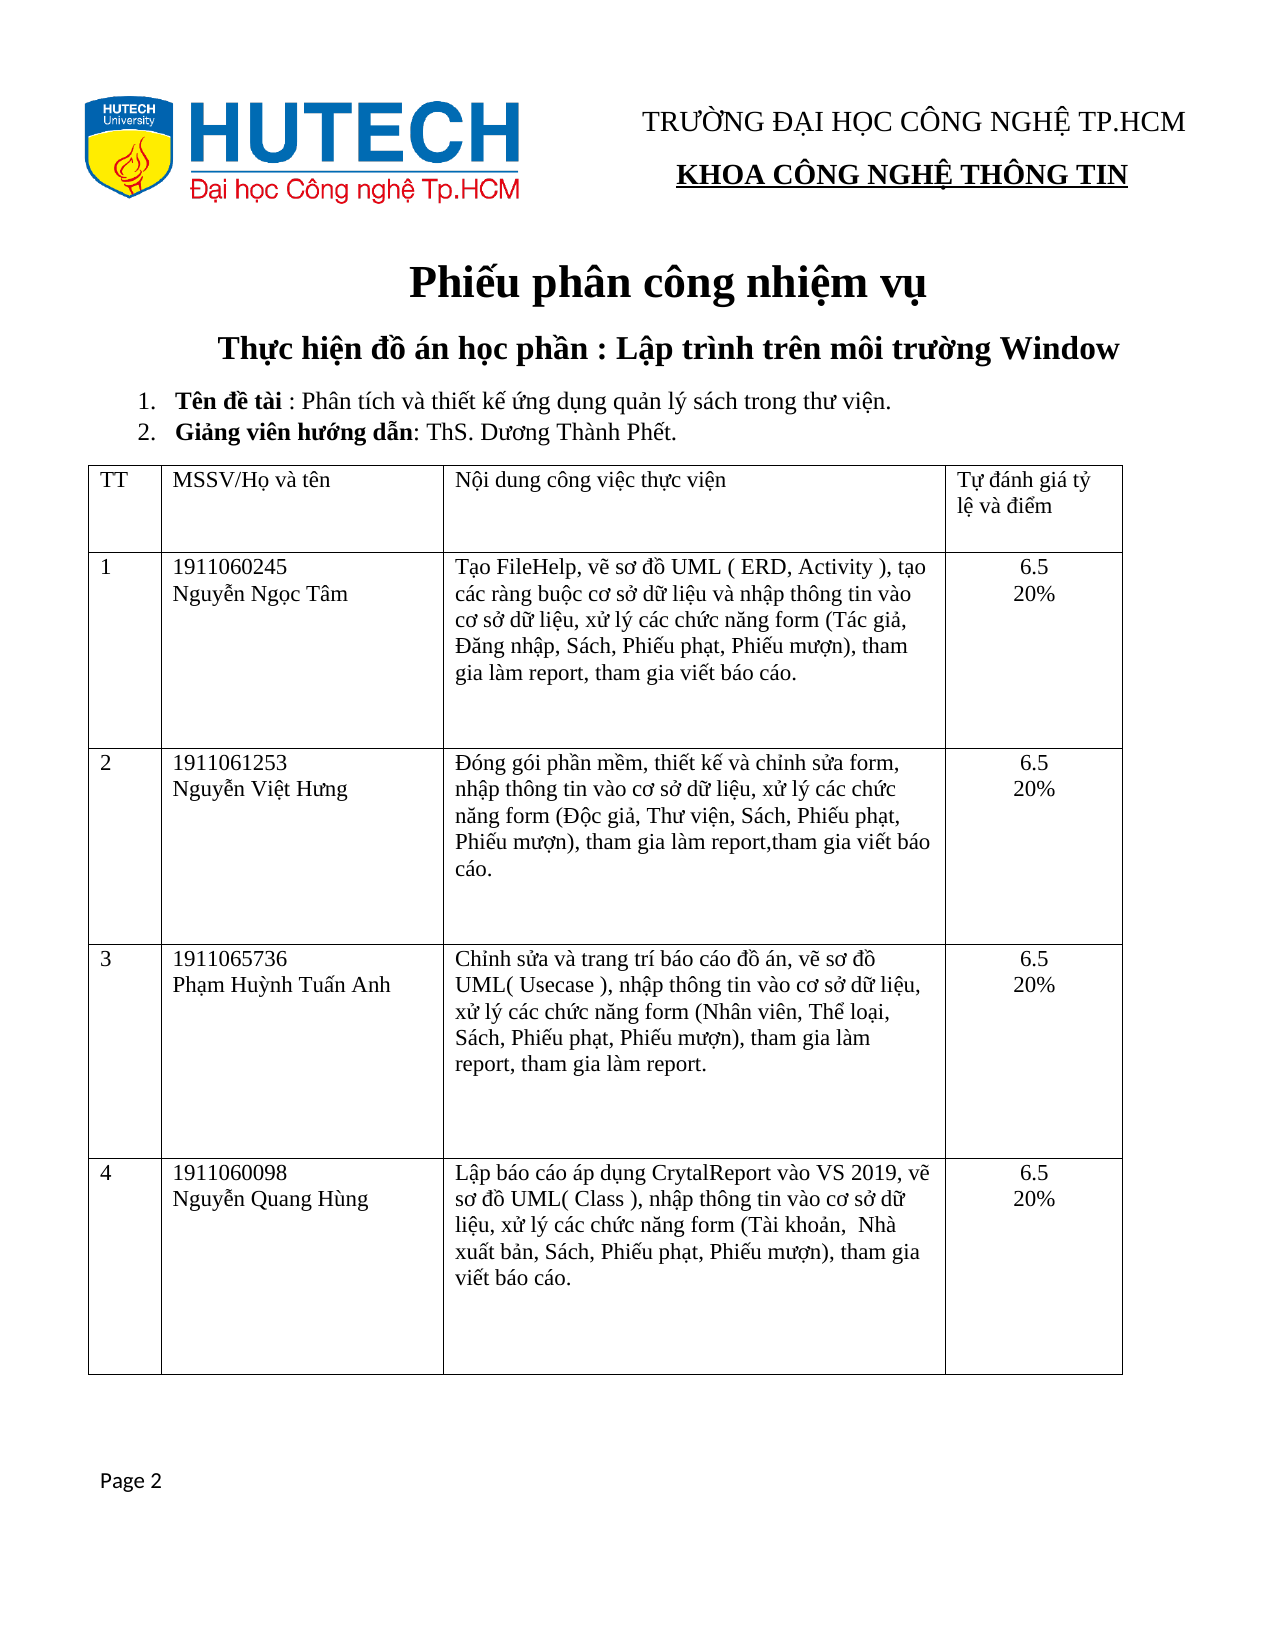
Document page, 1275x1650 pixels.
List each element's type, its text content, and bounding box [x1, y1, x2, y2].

table_header TT [89, 466, 161, 552]
table_header Nội dung công việc thực viện [444, 466, 945, 552]
table_header Tự đánh giá tỷ lệ và điểm [946, 466, 1122, 552]
text Phiếu phân công nhiệm vụ [100, 255, 1237, 307]
list Giảng viên hướng dẫn: ThS. Dương Thành Phết. [137, 417, 1237, 446]
table_cell Đóng gói phần mềm, thiết kế và chỉnh sửa form, nhập thông tin vào cơ sở dữ liệu, xử lý các chức năng form (Độc giả, Thư viện, Sách, Phiếu phạt, Phiếu mượn), tham gia làm report,tham gia viết báo cáo. [444, 749, 945, 944]
text TRƯỜNG ĐẠI HỌC CÔNG NGHỆ TP.HCM [548, 104, 1237, 137]
table_cell 1911061253 Nguyễn Việt Hưng [162, 749, 443, 944]
table_cell Lập báo cáo áp dụng CrytalReport vào VS 2019, vẽ sơ đồ UML( Class ), nhập thông tin vào cơ sở dữ liệu, xử lý các chức năng form (Tài khoản, Nhà xuất bản, Sách, Phiếu phạt, Phiếu mượn), tham gia viết báo cáo. [444, 1159, 945, 1373]
table_cell Chỉnh sửa và trang trí báo cáo đồ án, vẽ sơ đồ UML( Usecase ), nhập thông tin vào cơ sở dữ liệu, xử lý các chức năng form (Nhân viên, Thể loại, Sách, Phiếu phạt, Phiếu mượn), tham gia làm report, tham gia làm report. [444, 945, 945, 1158]
list Tên đề tài : Phân tích và thiết kế ứng dụng quản lý sách trong thư viện. [137, 386, 1237, 415]
text KHOA CÔNG NGHỆ THÔNG TIN [548, 157, 1237, 190]
table_cell 2 [89, 749, 161, 944]
table_header MSSV/Họ và tên [162, 466, 443, 552]
table_cell 4 [89, 1159, 161, 1373]
table_cell 6.5 20% [946, 1159, 1122, 1373]
table_cell 1911065736 Phạm Huỳnh Tuấn Anh [162, 945, 443, 1158]
table_cell 1 [89, 553, 161, 748]
table_cell 3 [89, 945, 161, 1158]
picture [54, 70, 548, 229]
table_cell 6.5 20% [946, 553, 1122, 748]
table_cell 1911060098 Nguyễn Quang Hùng [162, 1159, 443, 1373]
table_cell Tạo FileHelp, vẽ sơ đồ UML ( ERD, Activity ), tạo các ràng buộc cơ sở dữ liệu và nhập thông tin vào cơ sở dữ liệu, xử lý các chức năng form (Tác giả, Đăng nhập, Sách, Phiếu phạt, Phiếu mượn), tham gia làm report, tham gia viết báo cáo. [444, 553, 945, 748]
text Thực hiện đồ án học phần : Lập trình trên môi trường Window [100, 328, 1237, 367]
table_cell 6.5 20% [946, 749, 1122, 944]
table_cell 6.5 20% [946, 945, 1122, 1158]
table_cell 1911060245 Nguyễn Ngọc Tâm [162, 553, 443, 748]
